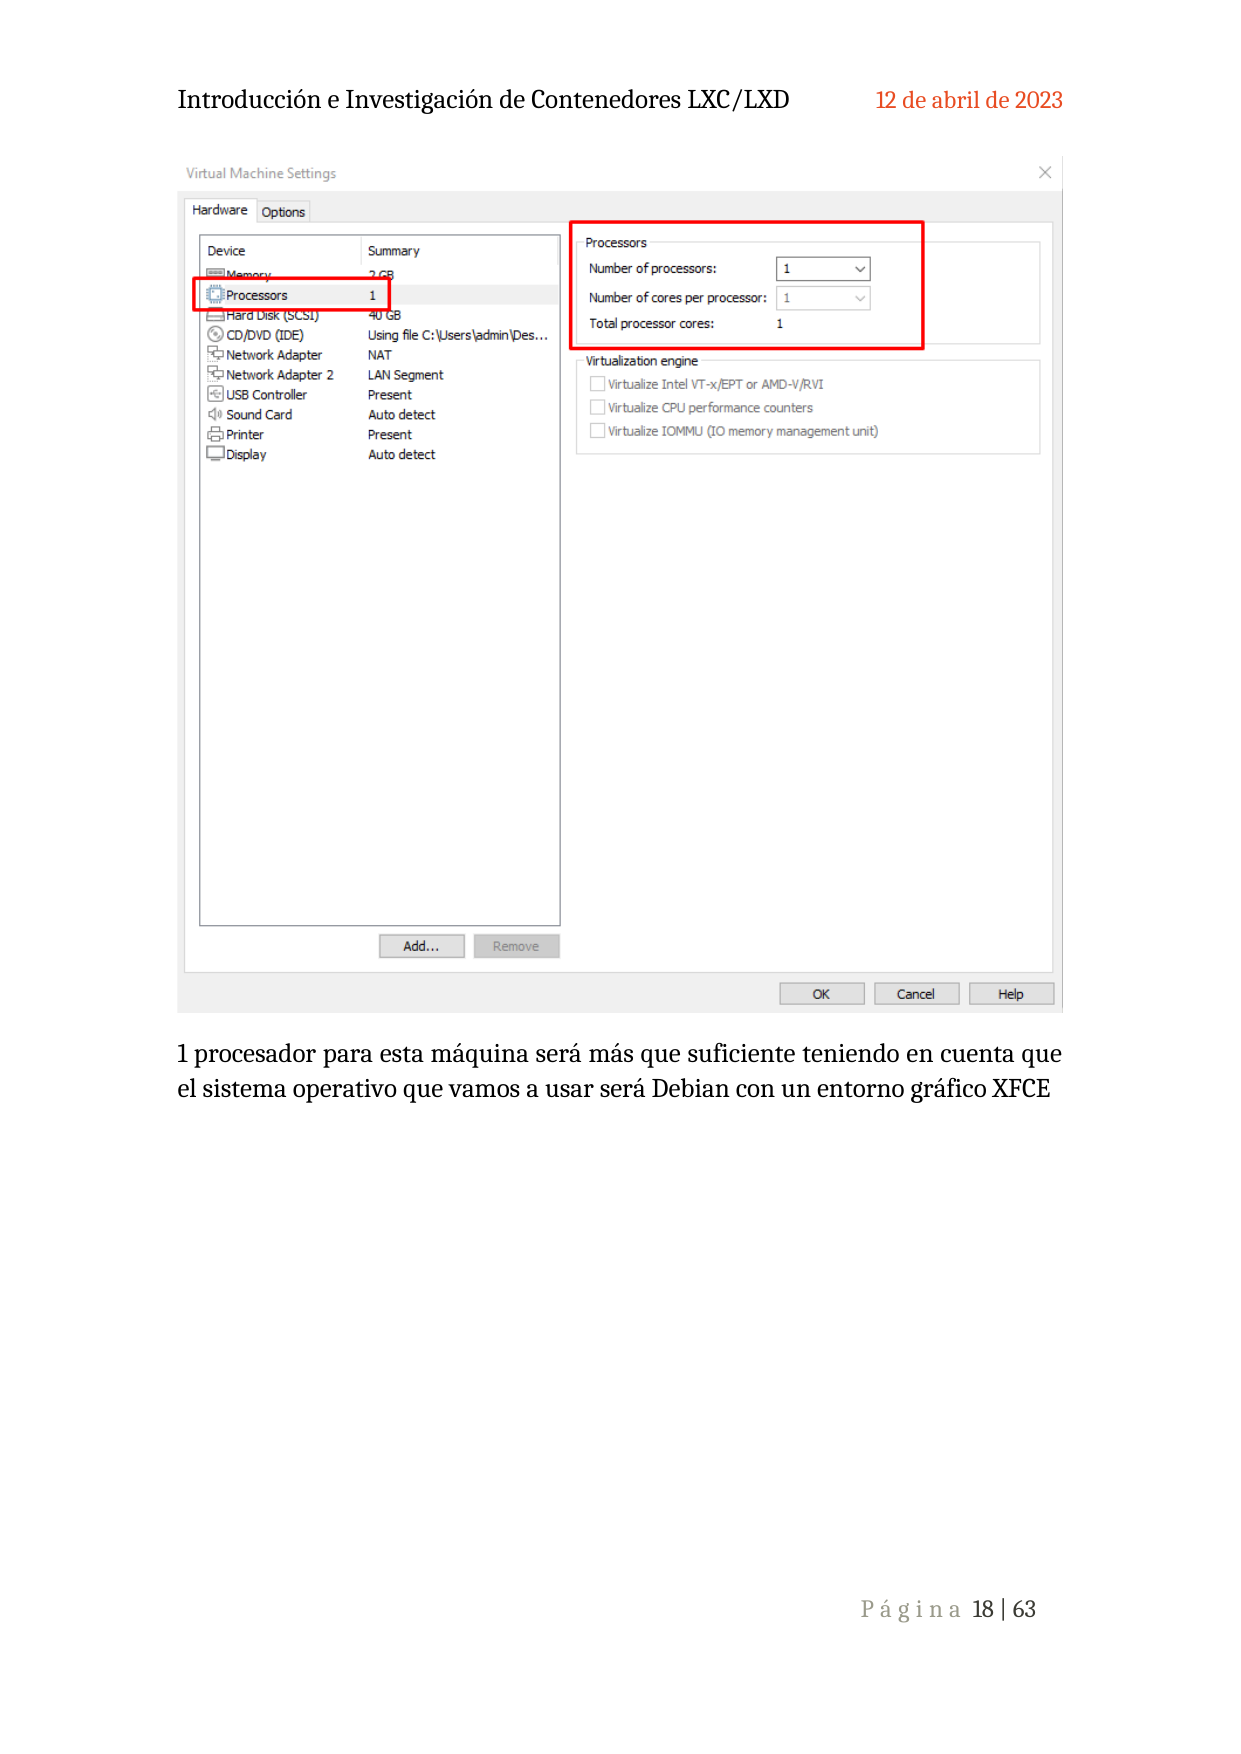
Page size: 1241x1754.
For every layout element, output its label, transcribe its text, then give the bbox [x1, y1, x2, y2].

picture [177, 156, 1063, 1013]
text 1 procesador para esta máquina será más que suficiente teniendo en cuenta que el sistema operativo que vamos a usar será Debian con un entorno gráfico XFCE [177, 1038, 1063, 1104]
